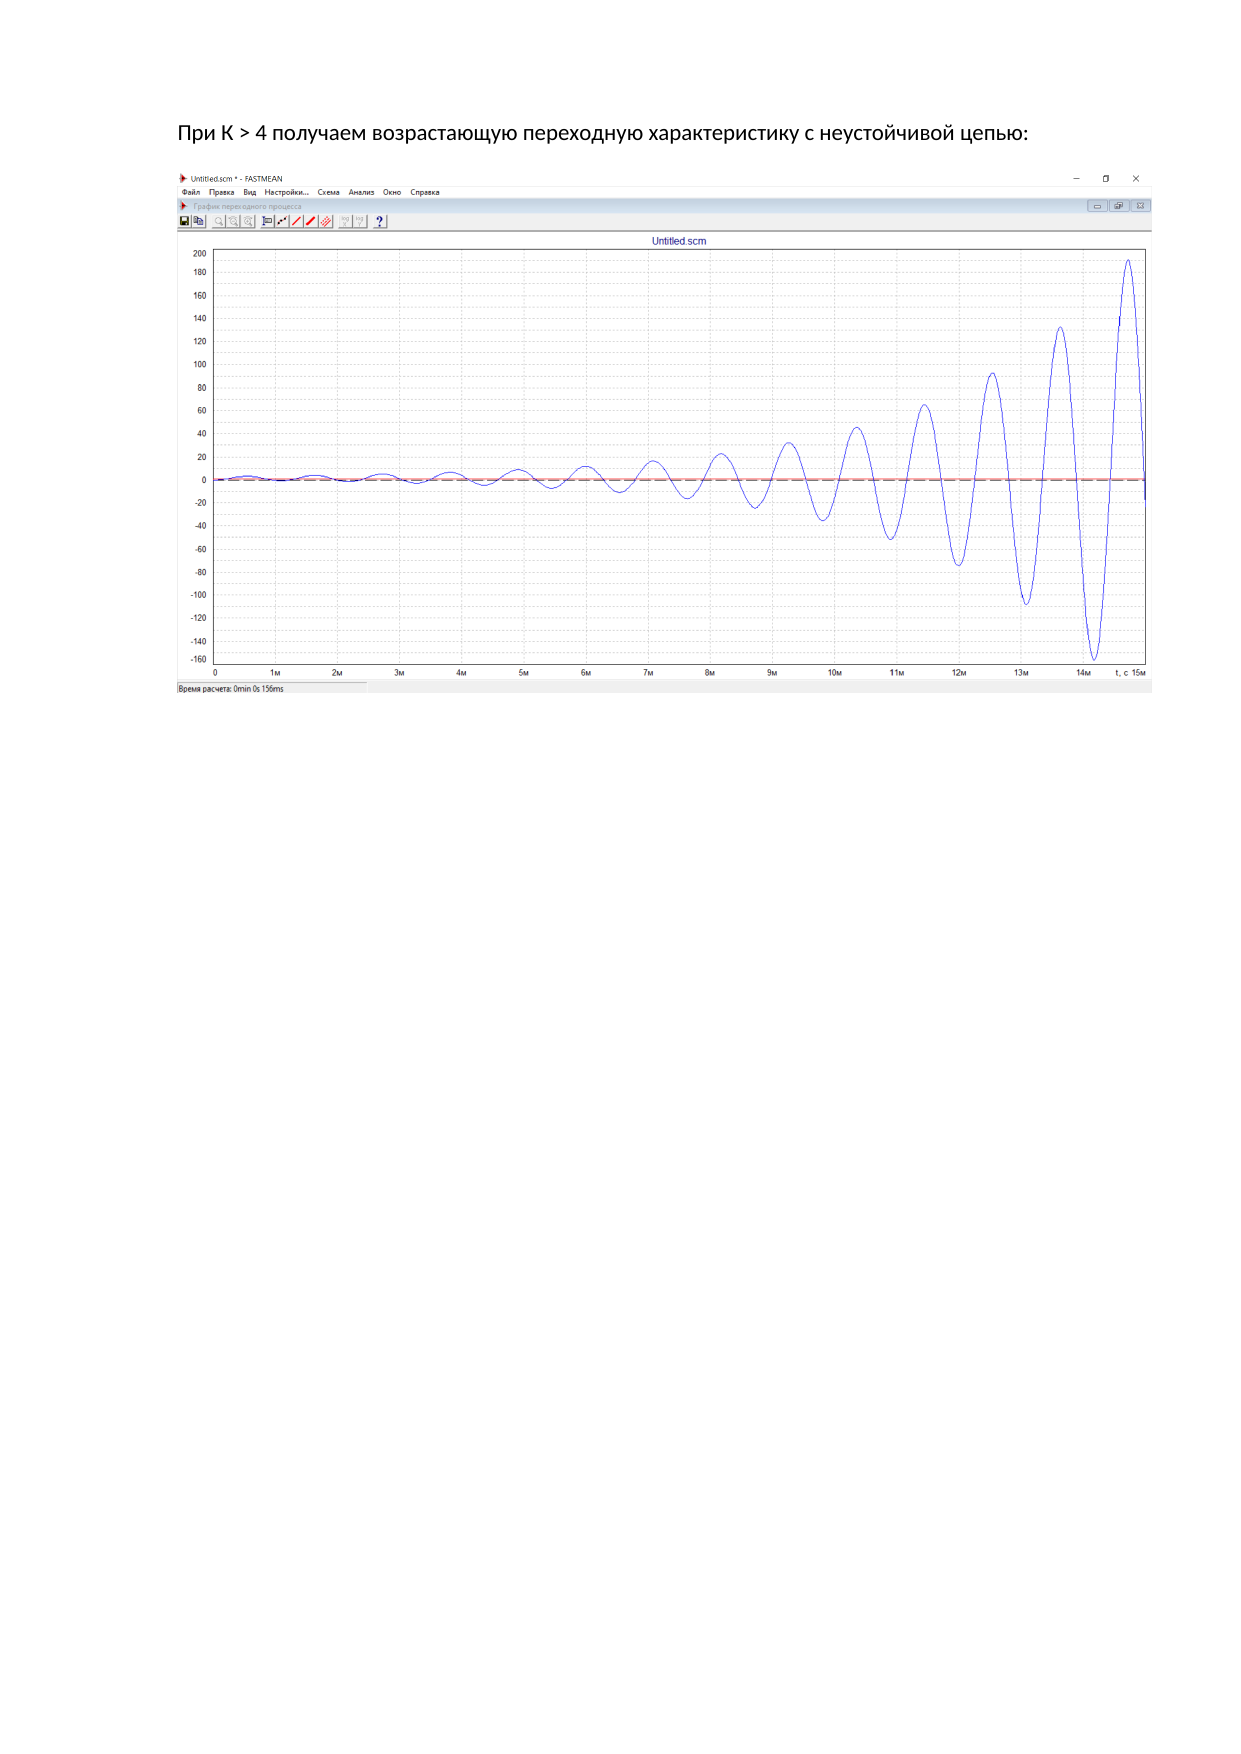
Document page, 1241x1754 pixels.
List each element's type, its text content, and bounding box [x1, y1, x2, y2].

picture [177, 171, 1152, 693]
text При К > 4 получаем возрастающую переходную характеристику с неустойчивой цепью: [177, 118, 1152, 146]
